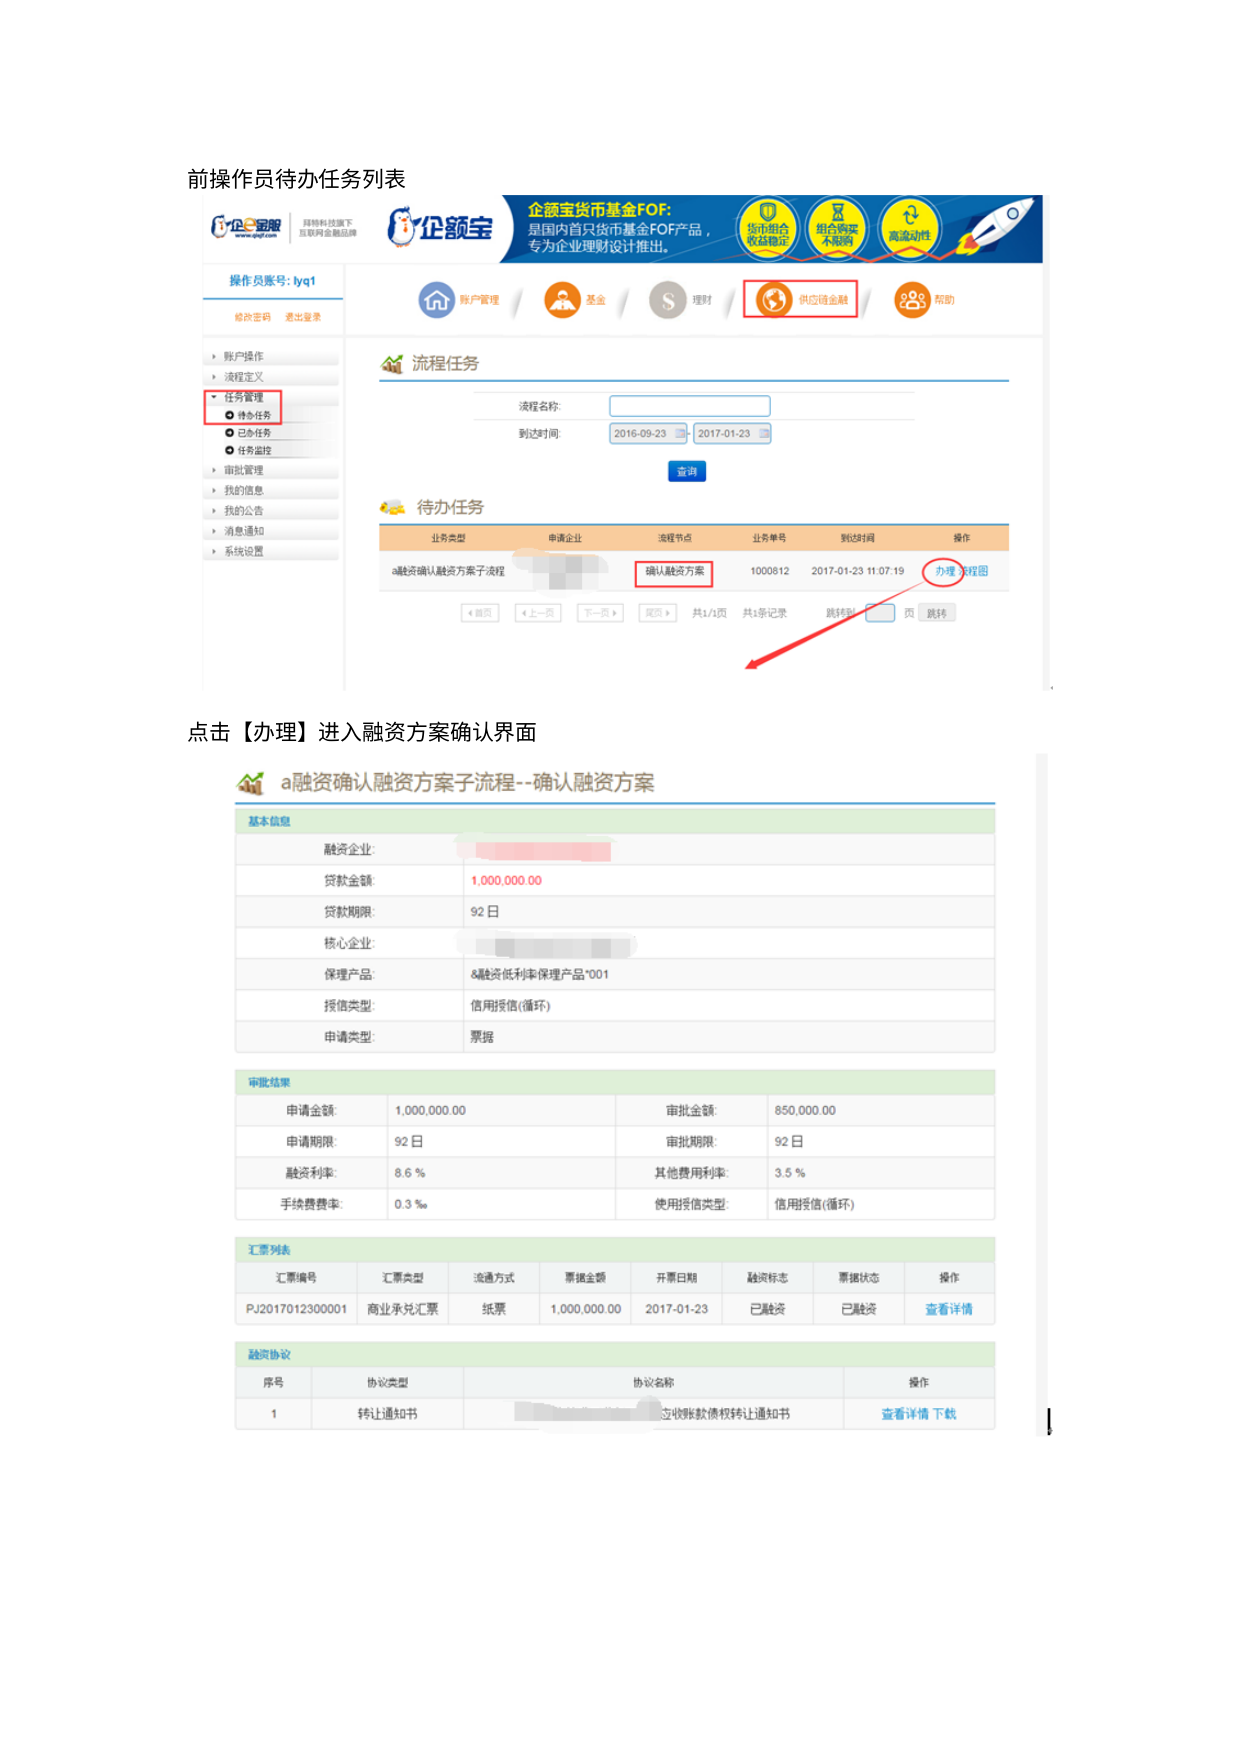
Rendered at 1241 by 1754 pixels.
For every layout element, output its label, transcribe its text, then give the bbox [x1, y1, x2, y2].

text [187, 162, 1053, 194]
text 点击【办理】进入融资方案确认界面 [187, 714, 1053, 747]
picture [187, 194, 1053, 705]
picture [187, 747, 1053, 1443]
